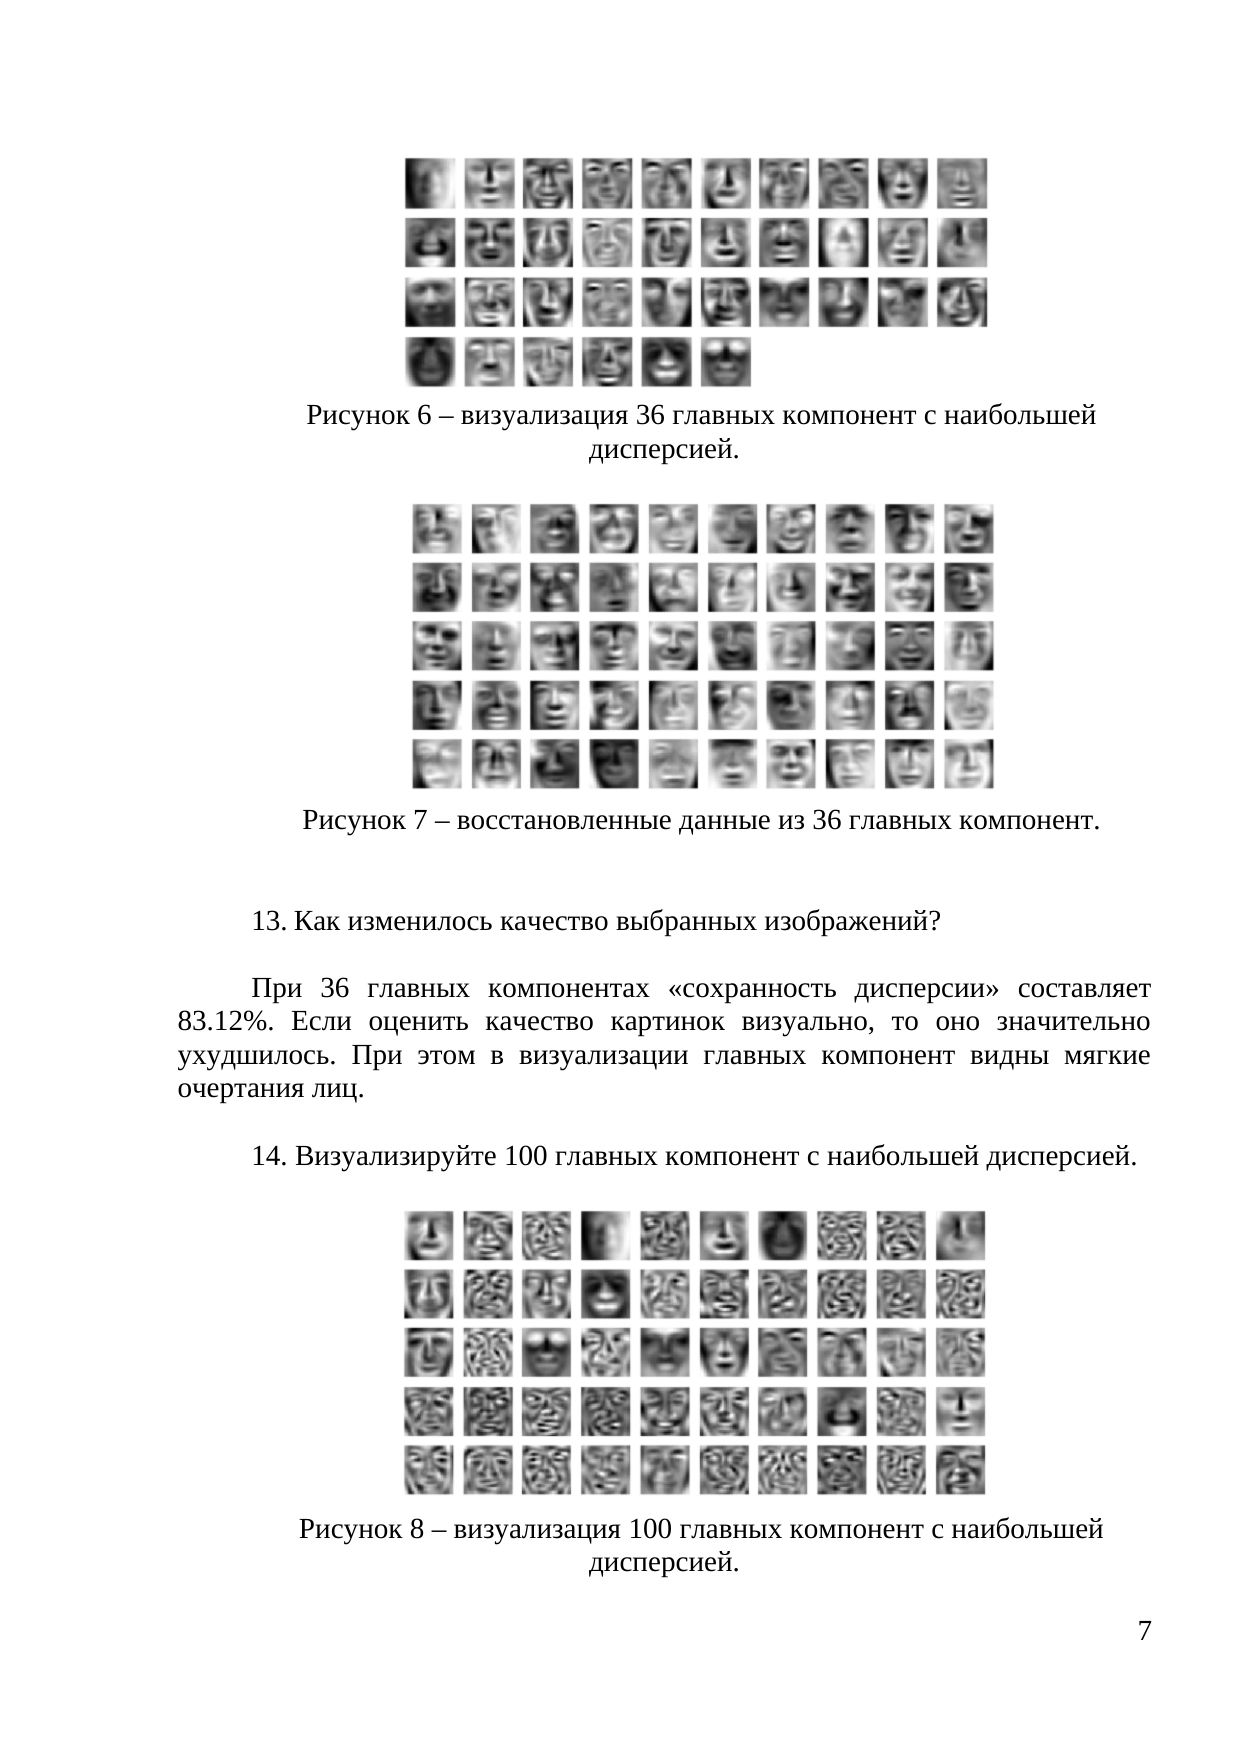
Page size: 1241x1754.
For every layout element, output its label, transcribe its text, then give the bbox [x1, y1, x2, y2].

picture [395, 498, 1008, 803]
text Рисунок 7 – восстановленные данные из 36 главных компонент. [177, 802, 1152, 836]
text Рисунок 8 – визуализация 100 главных компонент с наибольшей дисперсией. [177, 1511, 1152, 1578]
text Рисунок 6 – визуализация 36 главных компонент с наибольшей дисперсией. [177, 397, 1152, 464]
picture [395, 151, 1008, 398]
text При 36 главных компонентах «сохранность дисперсии» составляет 83.12%. Если оценить качество картинок визуально, то оно значительно ухудшилось. При этом в визуализации главных компонент видны мягкие очертания лиц. [177, 970, 1152, 1104]
text 14. Визуализируйте 100 главных компонент с наибольшей дисперсией. [177, 1138, 1152, 1171]
text 13. Как изменилось качество выбранных изображений? [177, 903, 1152, 936]
picture [395, 1204, 1008, 1511]
